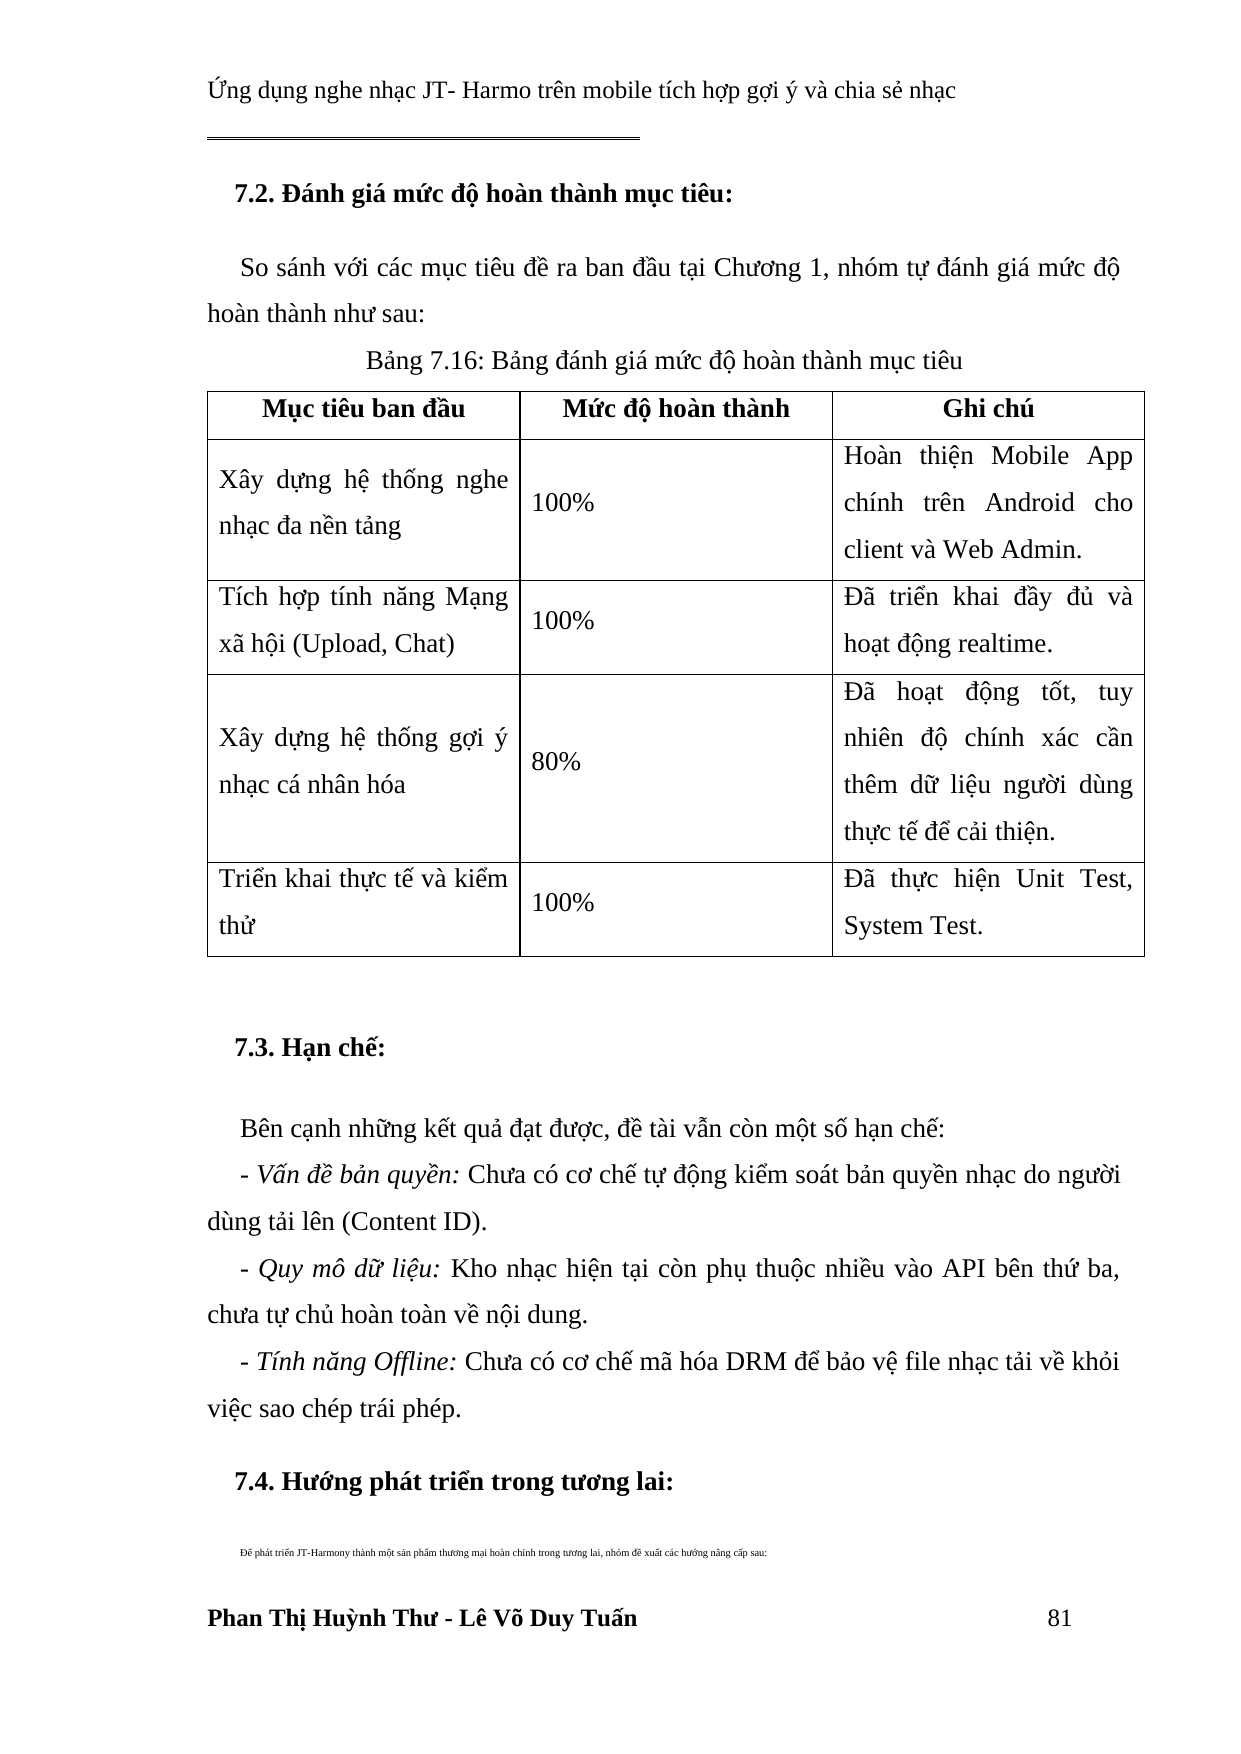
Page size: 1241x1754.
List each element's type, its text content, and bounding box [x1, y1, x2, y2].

table_cell Tích hợp tính năng Mạng xã hội (Upload, Chat) [208, 581, 519, 674]
table_cell Đã hoạt động tốt, tuy nhiên độ chính xác cần thêm dữ liệu người dùng thực tế để cải thiện. [833, 675, 1144, 862]
table_cell 100% [521, 863, 832, 956]
table_header Mục tiêu ban đầu [208, 392, 519, 438]
table_header Ghi chú [833, 392, 1144, 438]
subtitle Đánh giá mức độ hoàn thành mục tiêu: [234, 177, 1122, 208]
table_cell Xây dựng hệ thống nghe nhạc đa nền tảng [208, 440, 519, 579]
table_cell 100% [521, 581, 832, 674]
text - Tính năng Offline: Chưa có cơ chế mã hóa DRM để bảo vệ file nhạc tải về khỏi việc sao chép trái phép. [207, 1345, 1122, 1423]
subtitle Hạn chế: [234, 1031, 1122, 1062]
text - Vấn đề bản quyền: Chưa có cơ chế tự động kiểm soát bản quyền nhạc do người dùng tải lên (Content ID). [207, 1158, 1122, 1236]
table_cell Đã thực hiện Unit Test, System Test. [833, 863, 1144, 956]
table_cell 100% [521, 440, 832, 579]
text Bên cạnh những kết quả đạt được, đề tài vẫn còn một số hạn chế: [207, 1112, 1122, 1143]
table_cell 80% [521, 675, 832, 862]
subtitle Hướng phát triển trong tương lai: [234, 1465, 1122, 1497]
table_cell Triển khai thực tế và kiểm thử [208, 863, 519, 956]
text So sánh với các mục tiêu đề ra ban đầu tại Chương 1, nhóm tự đánh giá mức độ hoàn thành như sau: [207, 251, 1122, 328]
table_cell Đã triển khai đầy đủ và hoạt động realtime. [833, 581, 1144, 674]
table_header Mức độ hoàn thành [521, 392, 832, 438]
table_cell Xây dựng hệ thống gợi ý nhạc cá nhân hóa [208, 675, 519, 862]
table_cell Hoàn thiện Mobile App chính trên Android cho client và Web Admin. [833, 440, 1144, 579]
text - Quy mô dữ liệu: Kho nhạc hiện tại còn phụ thuộc nhiều vào API bên thứ ba, chưa tự chủ hoàn toàn về nội dung. [207, 1252, 1122, 1329]
